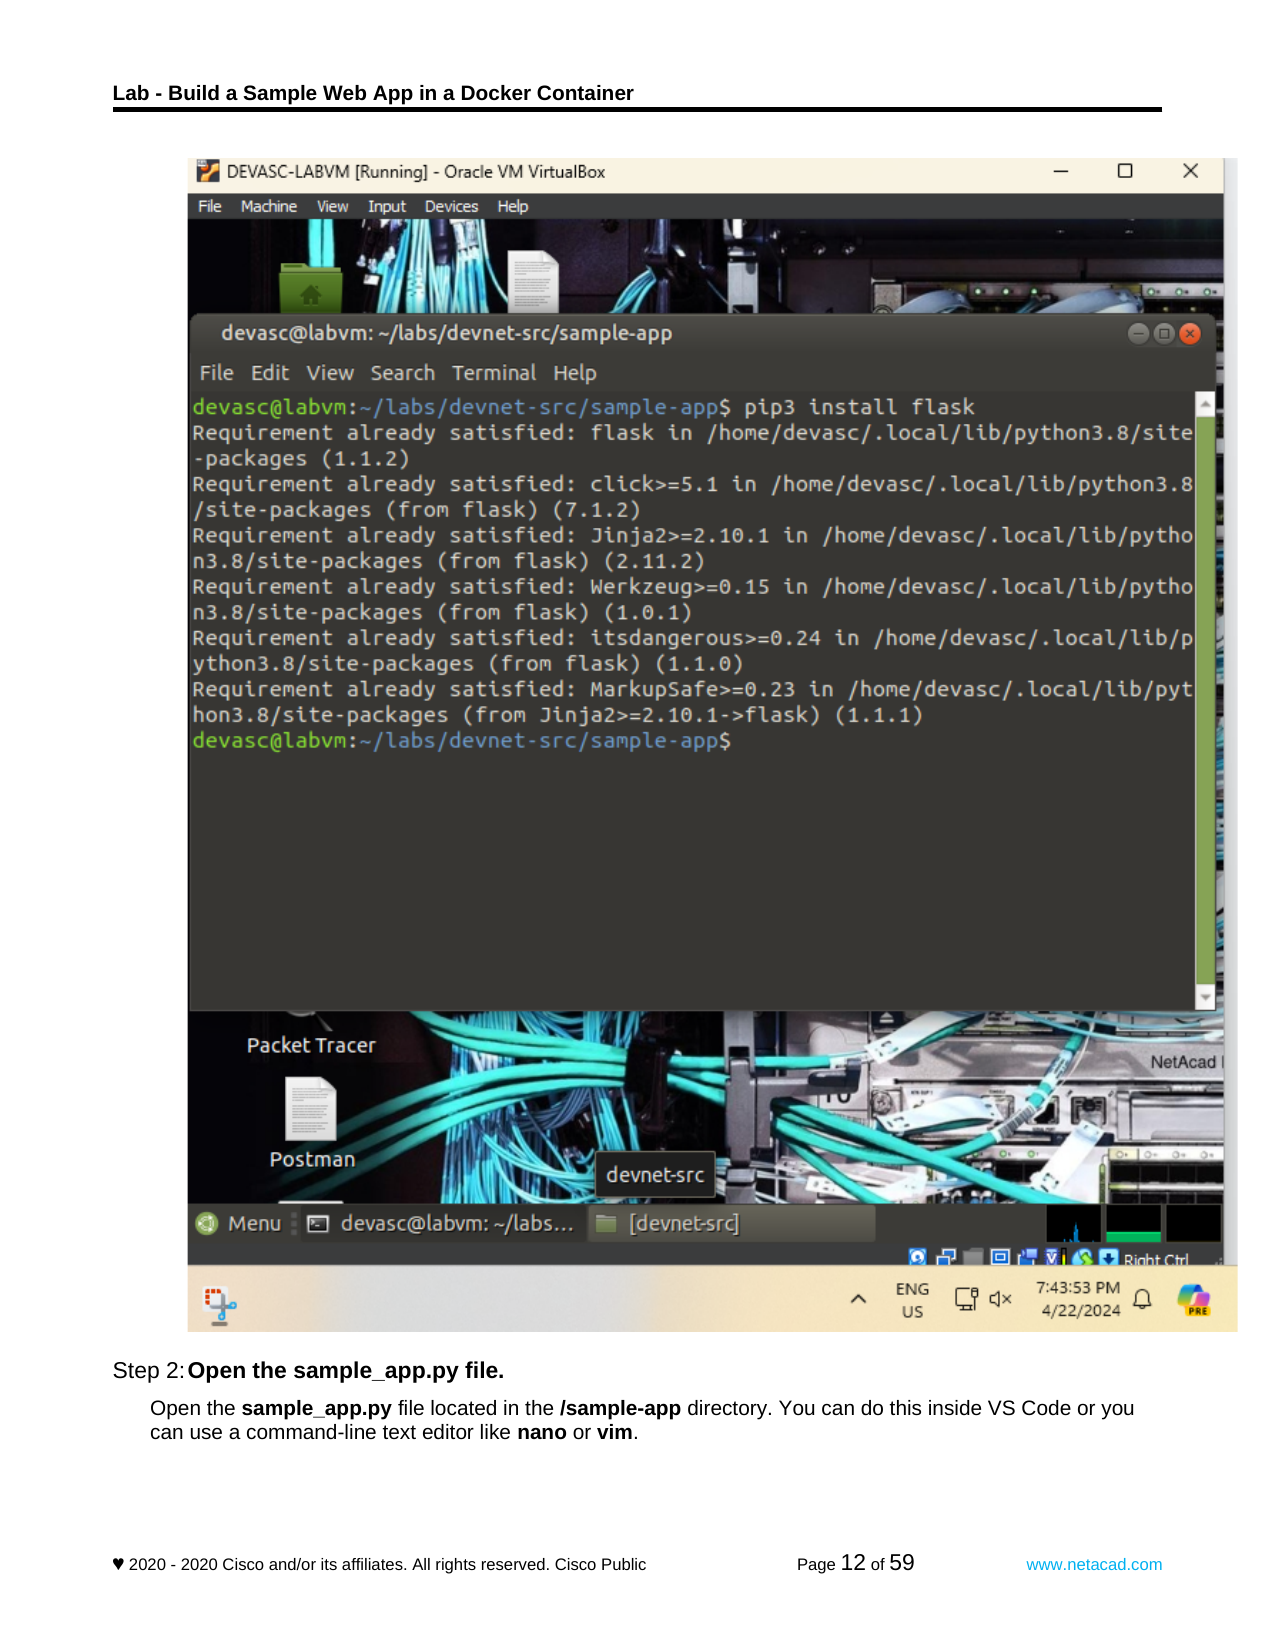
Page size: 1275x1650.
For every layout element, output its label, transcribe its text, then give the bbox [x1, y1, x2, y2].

text Open the sample_app.py file located in the /sample-app directory. You can do this inside VS Code or you can use a command-line text editor like nano or vim. [150, 1396, 1162, 1444]
picture [187, 158, 1238, 1332]
subtitle Open the sample_app.py file. [112, 1357, 1162, 1383]
